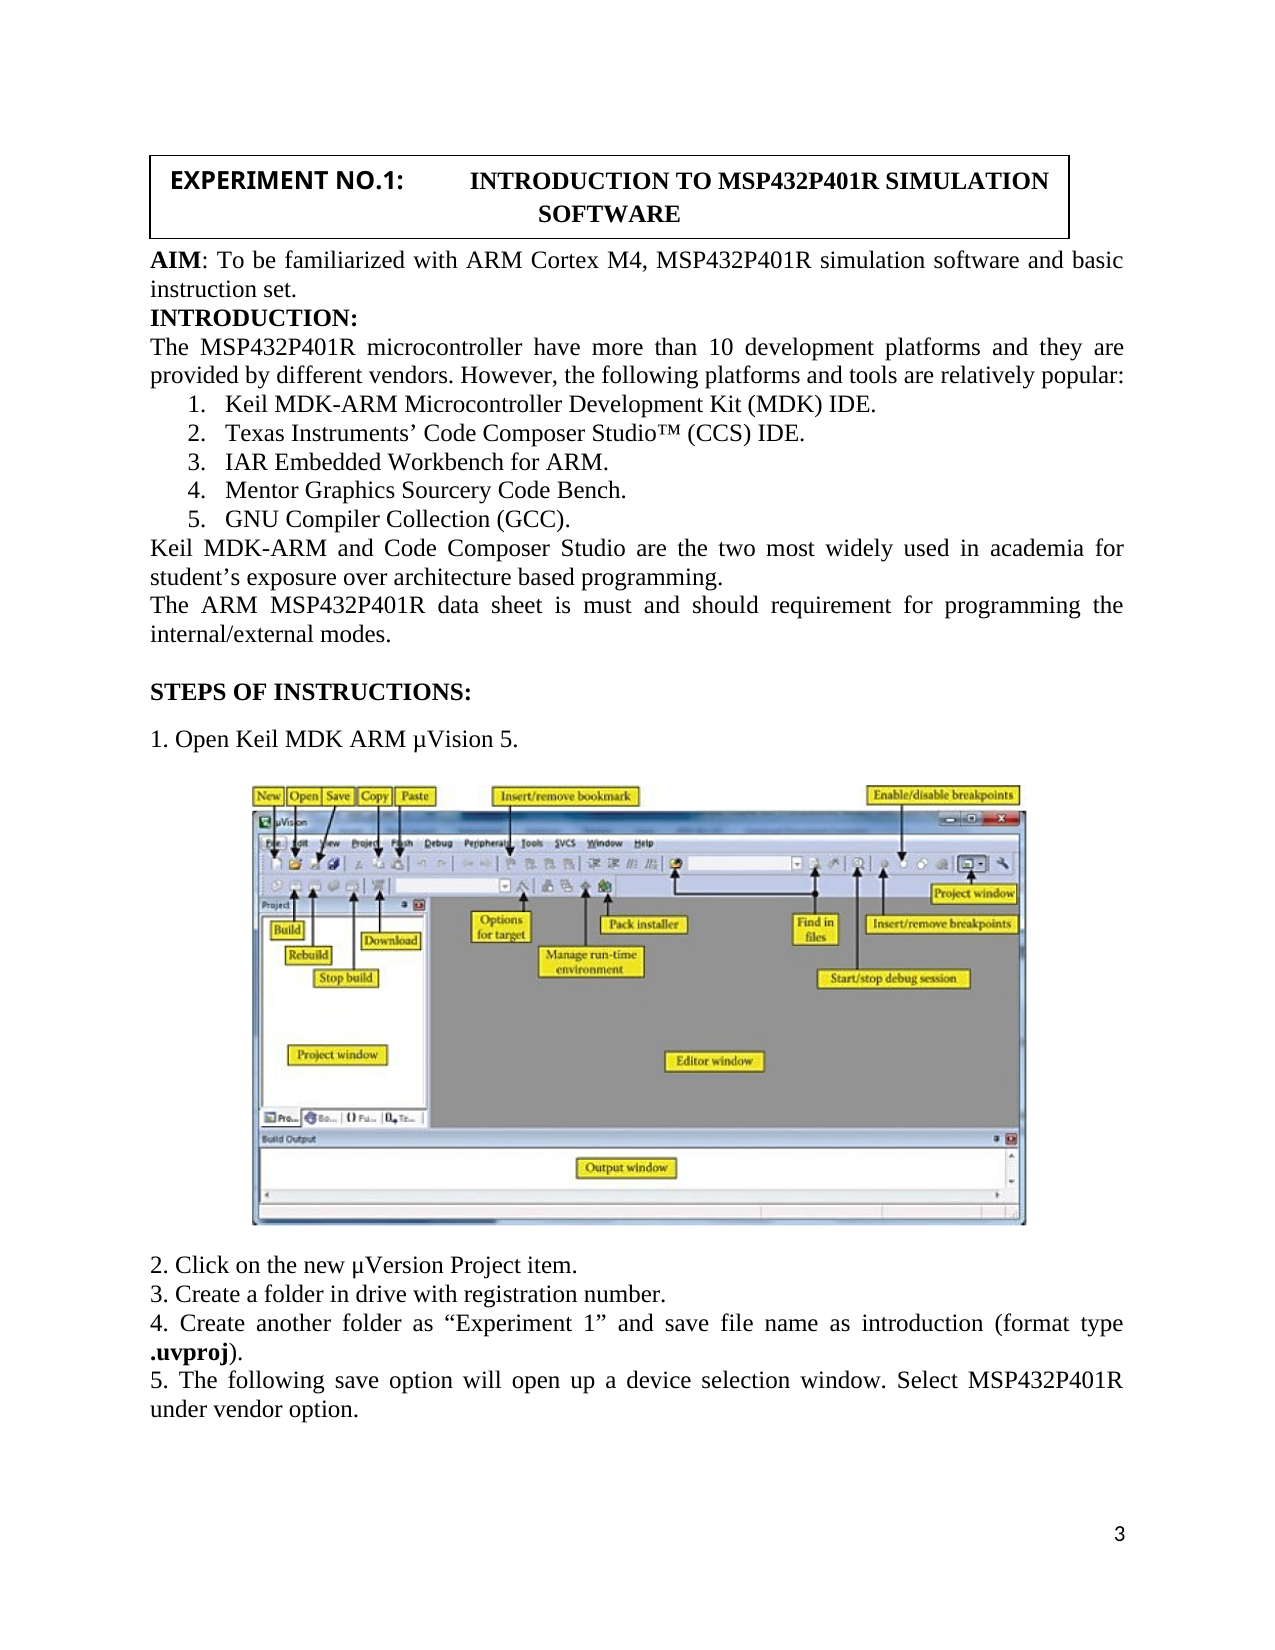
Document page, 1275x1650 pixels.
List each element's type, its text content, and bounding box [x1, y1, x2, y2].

list IAR Embedded Workbench for ARM. [187, 447, 1125, 475]
text Keil MDK-ARM and Code Composer Studio are the two most widely used in academia for student’s exposure over architecture based programming. [150, 533, 1125, 590]
list Texas Instruments’ Code Composer Studio™ (CCS) IDE. [187, 418, 1125, 447]
text AIM: To be familiarized with ARM Cortex M4, MSP432P401R simulation software and basic instruction set. [150, 245, 1125, 303]
text STEPS OF INSTRUCTIONS: [150, 677, 1125, 705]
text INTRODUCTION: [150, 303, 1125, 332]
text The ARM MSP432P401R data sheet is must and should requirement for programming the internal/external modes. [150, 590, 1125, 648]
list Mentor Graphics Sourcery Code Bench. [187, 475, 1125, 504]
text 3. Create a folder in drive with registration number. [150, 1279, 1125, 1308]
text The MSP432P401R microcontroller have more than 10 development platforms and they are provided by different vendors. However, the following platforms and tools are relatively popular: [150, 332, 1125, 389]
list GNU Compiler Collection (GCC). [187, 504, 1125, 533]
picture [223, 772, 1052, 1231]
text 5. The following save option will open up a device selection window. Select MSP432P401R under vendor option. [150, 1365, 1125, 1423]
text 4. Create another folder as “Experiment 1” and save file name as introduction (format type .uvproj). [150, 1308, 1125, 1365]
list Keil MDK-ARM Microcontroller Development Kit (MDK) IDE. [187, 389, 1125, 418]
text 2. Click on the new μVersion Project item. [150, 1250, 1125, 1279]
text 1. Open Keil MDK ARM µVision 5. [150, 724, 1125, 753]
